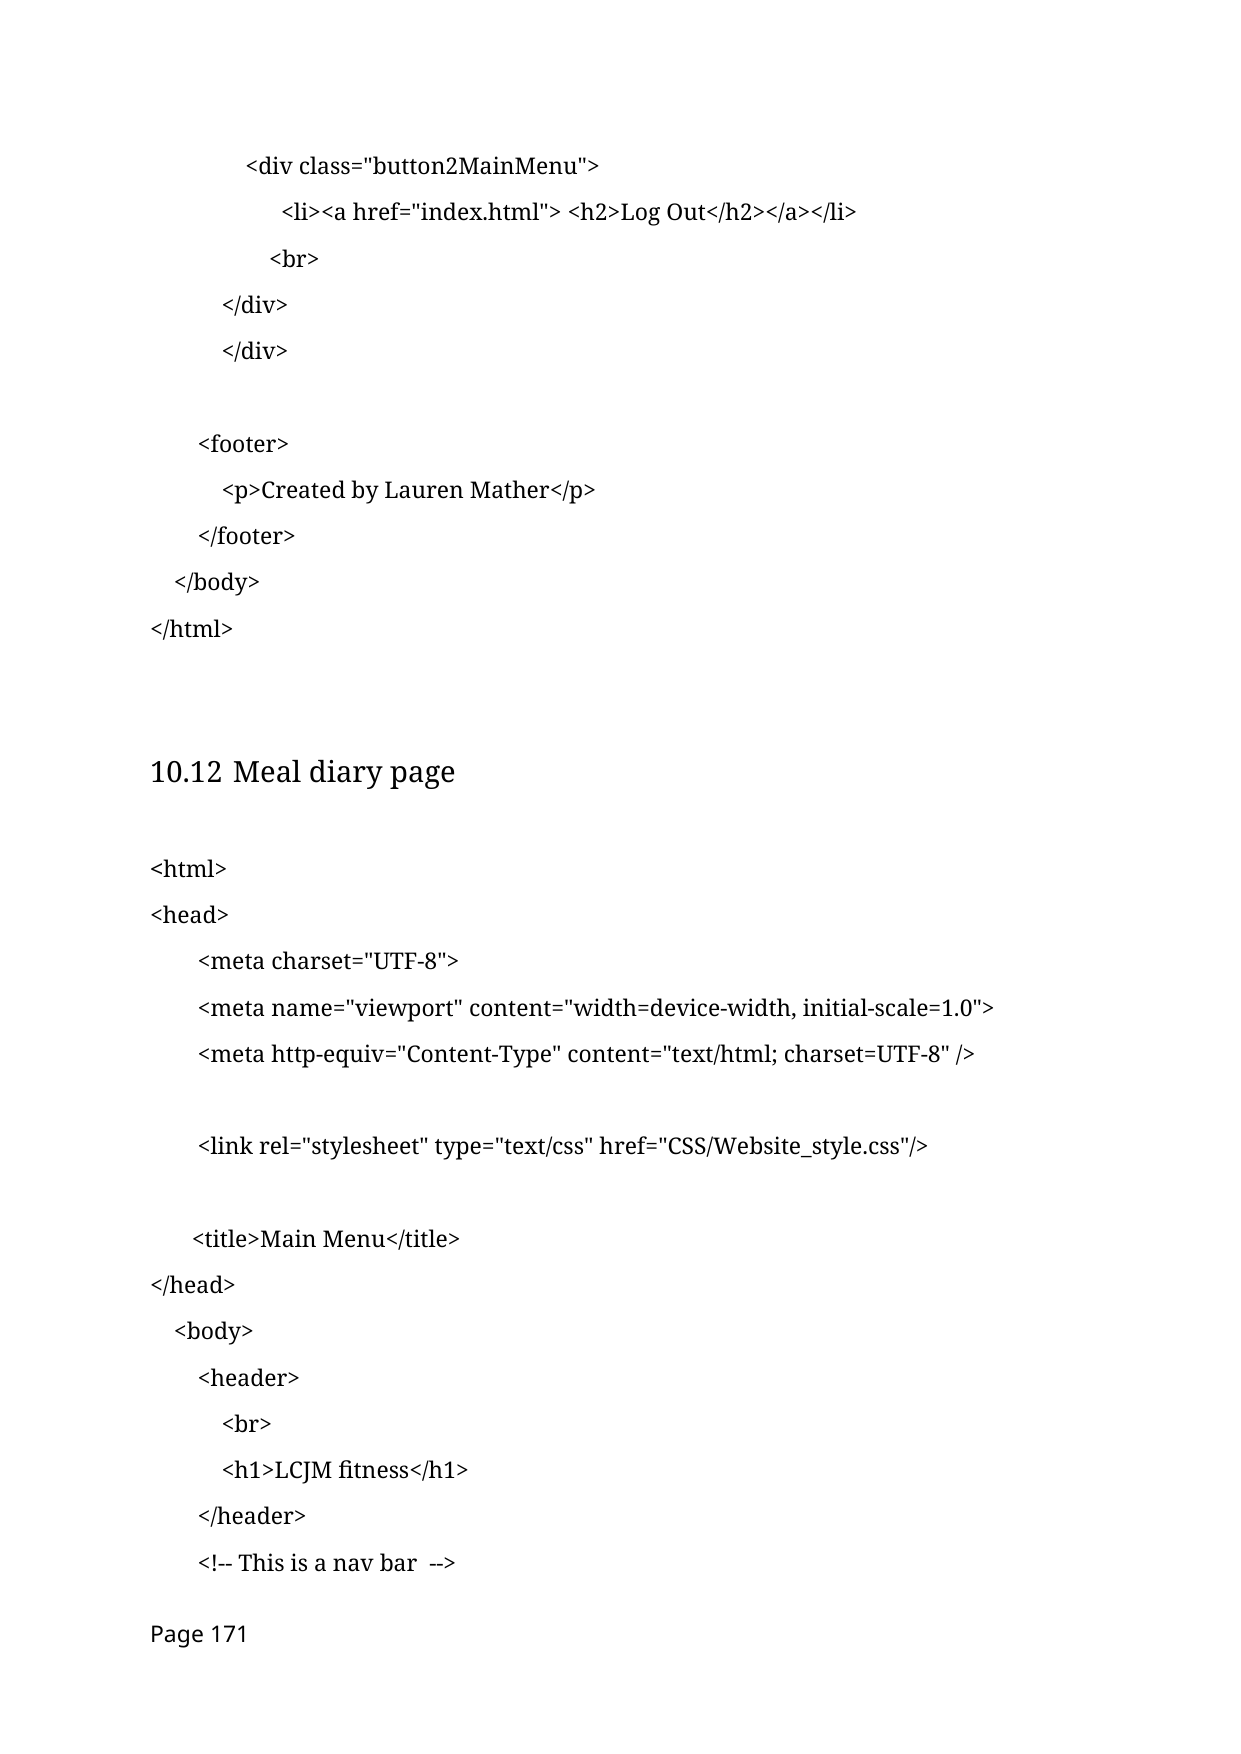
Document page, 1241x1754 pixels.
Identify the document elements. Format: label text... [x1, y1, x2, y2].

text <p>Created by Lauren Mather</p> [150, 474, 1090, 505]
text <!-- This is a nav bar --> [150, 1547, 1090, 1578]
text <meta name="viewport" content="width=device-width, initial-scale=1.0"> [150, 992, 1090, 1023]
text </html> [150, 612, 1090, 644]
text <li><a href="index.html"> <h2>Log Out</h2></a></li> [150, 196, 1090, 227]
text </body> [150, 566, 1090, 597]
text <title>Main Menu</title> [150, 1223, 1090, 1254]
text <html> [150, 853, 1090, 884]
text </div> [150, 335, 1090, 366]
text <h1>LCJM fitness</h1> [150, 1454, 1090, 1485]
text <header> [150, 1362, 1090, 1393]
text <div class="button2MainMenu"> [150, 150, 1090, 181]
text <br> [150, 242, 1090, 274]
text <link rel="stylesheet" type="text/css" href="CSS/Website_style.css"/> [150, 1130, 1090, 1162]
text <footer> [150, 427, 1090, 459]
text <head> [150, 899, 1090, 930]
text </footer> [150, 520, 1090, 551]
text </head> [150, 1269, 1090, 1300]
text <br> [150, 1408, 1090, 1439]
text <meta http-equiv="Content-Type" content="text/html; charset=UTF-8" /> [150, 1038, 1090, 1069]
subtitle Meal diary page [150, 751, 1090, 791]
text <meta charset="UTF-8"> [150, 945, 1090, 977]
text </div> [150, 289, 1090, 320]
text <body> [150, 1315, 1090, 1347]
text </header> [150, 1500, 1090, 1532]
